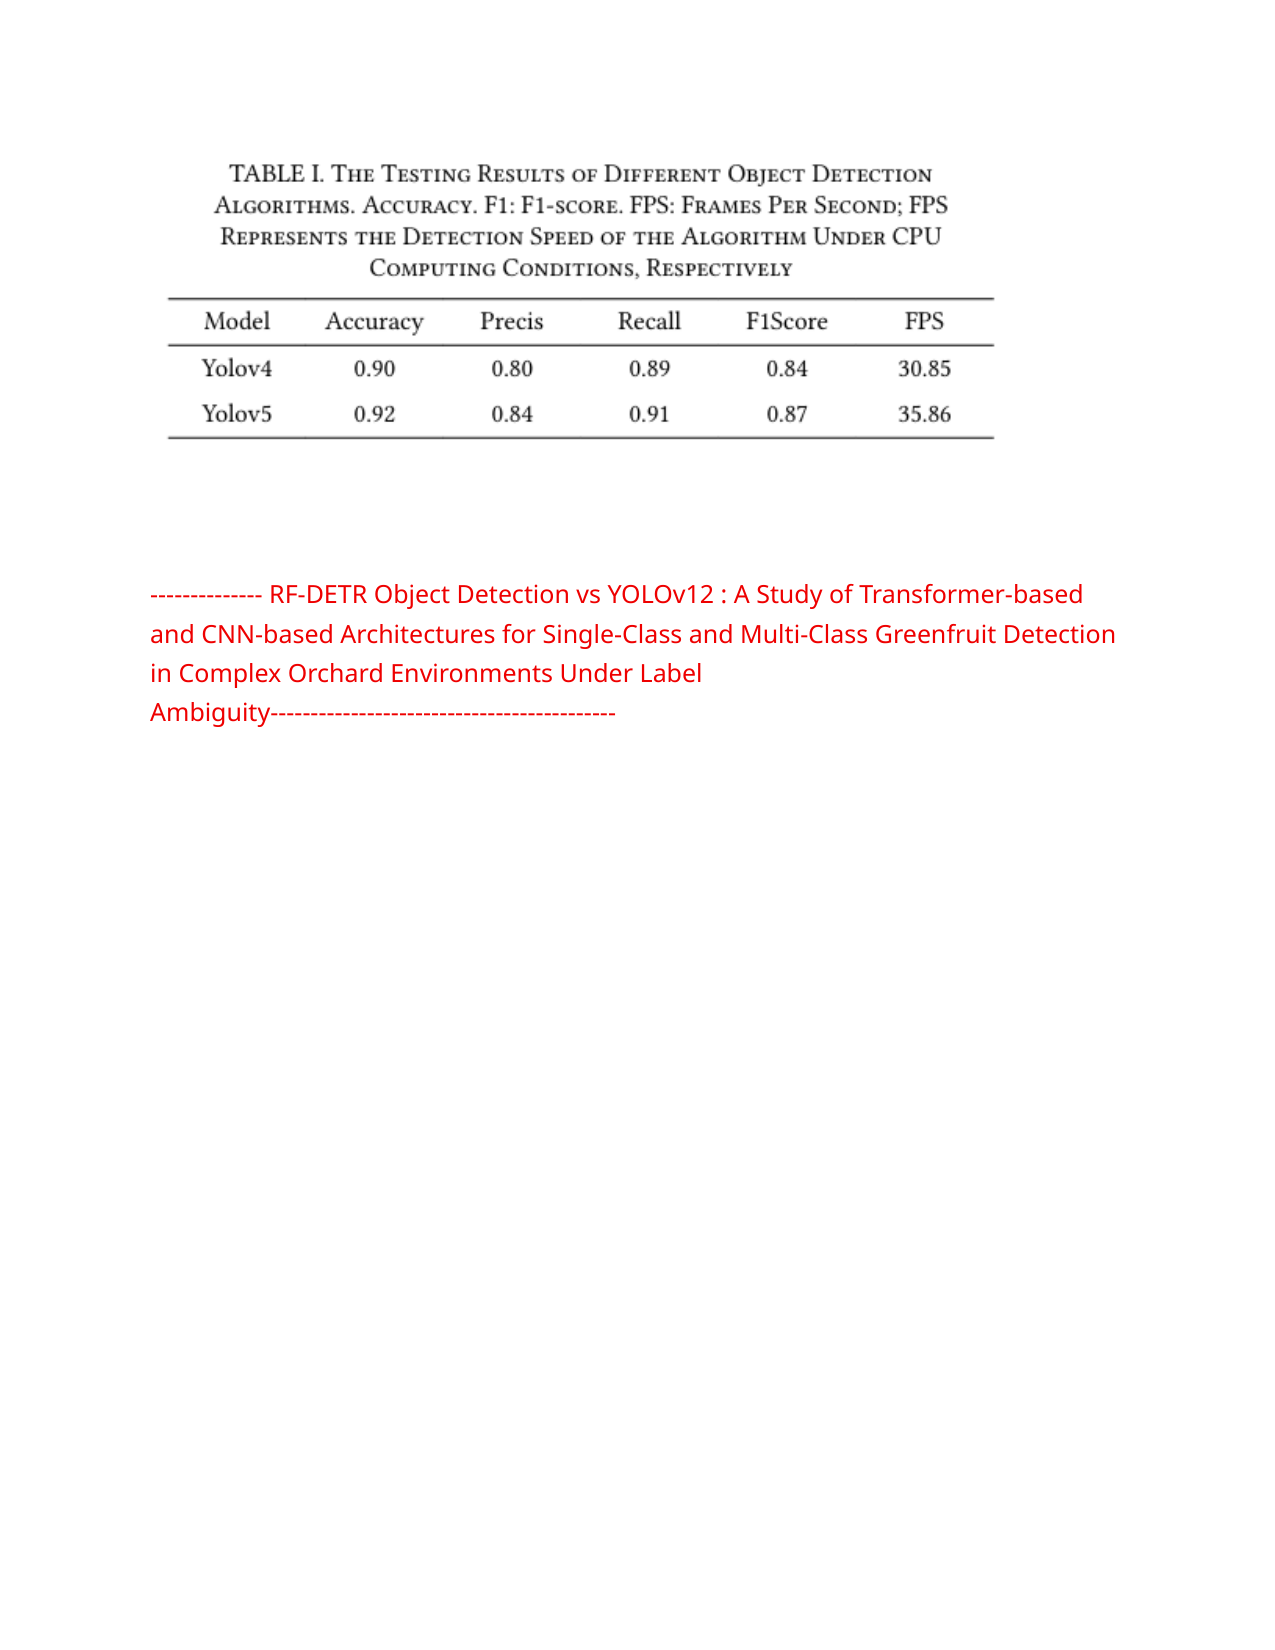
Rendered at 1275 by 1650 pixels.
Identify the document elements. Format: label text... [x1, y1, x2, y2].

text -------------- RF-DETR Object Detection vs YOLOv12 : A Study of Transformer-based and CNN-based Architectures for Single-Class and Multi-Class Greenfruit Detection in Complex Orchard Environments Under Label Ambiguity------------------------------------------- [150, 577, 1125, 729]
picture [150, 150, 1018, 444]
